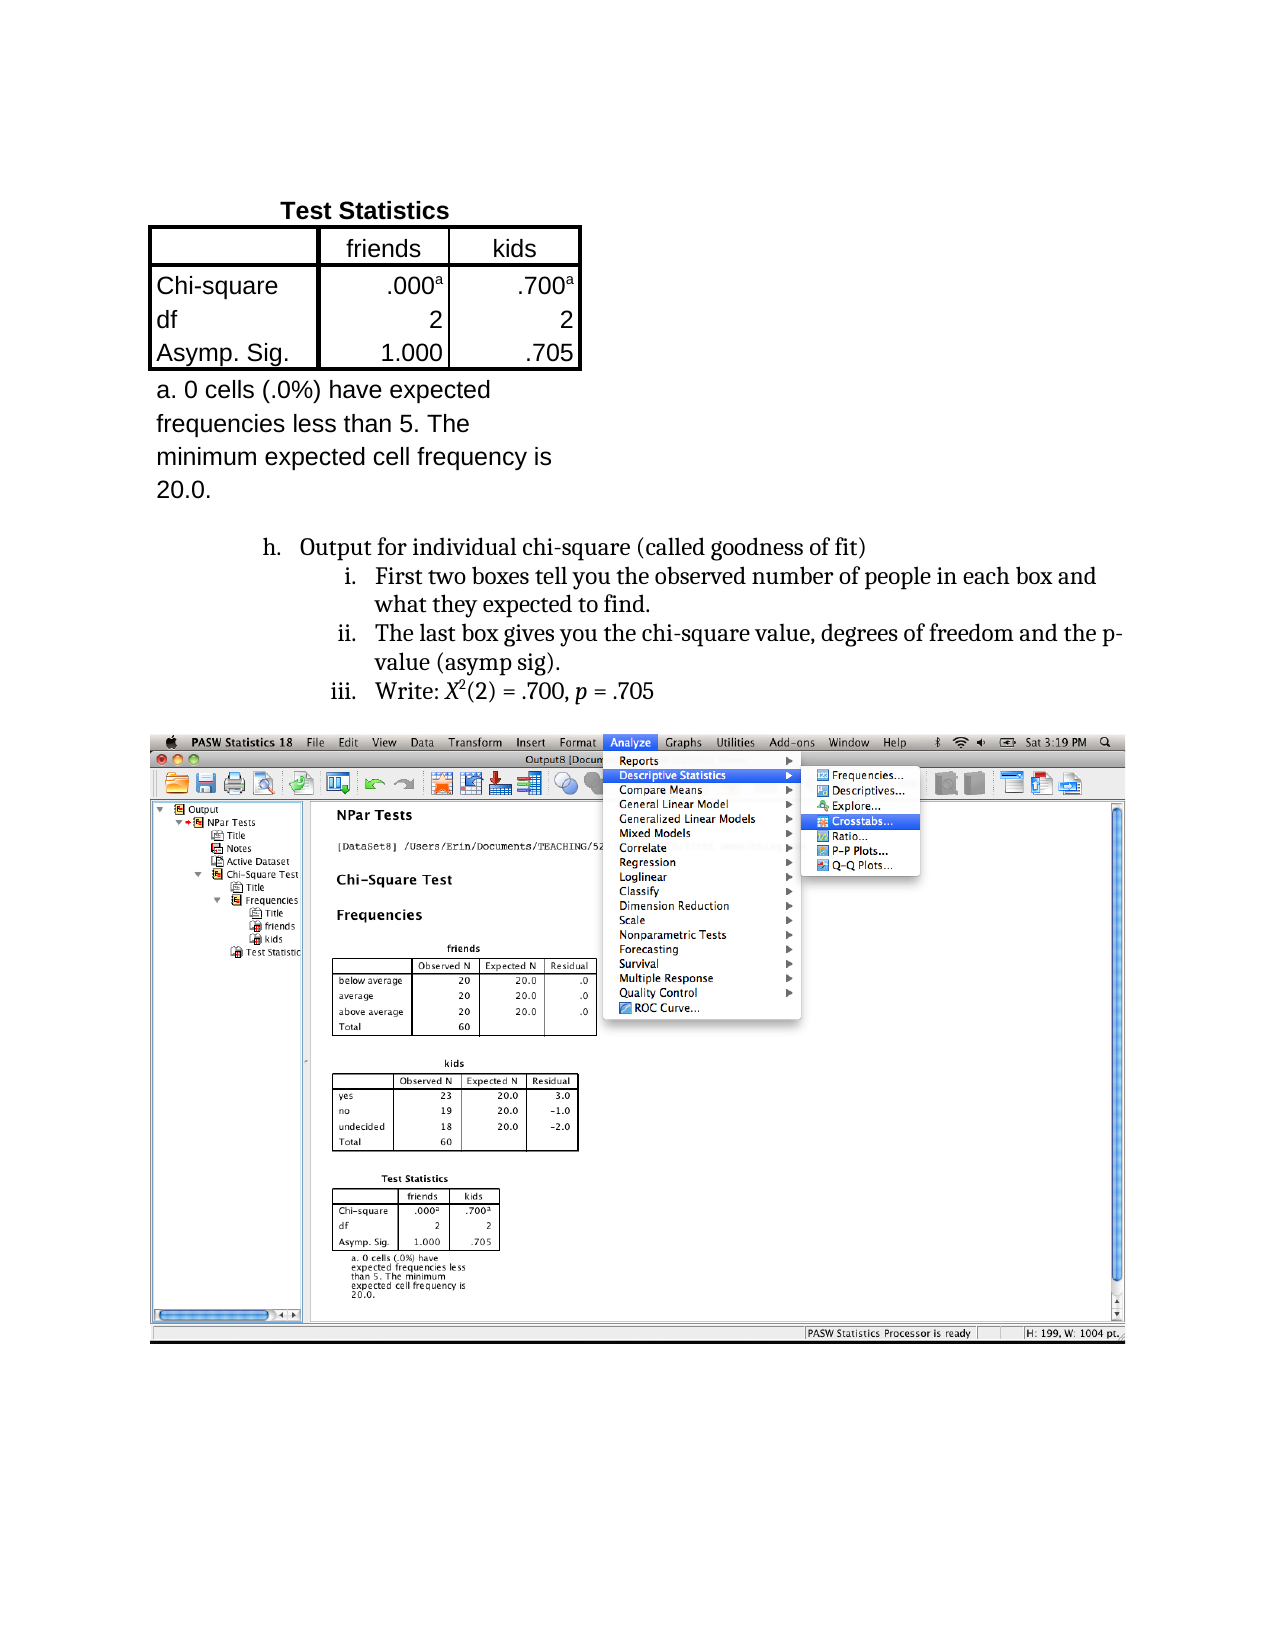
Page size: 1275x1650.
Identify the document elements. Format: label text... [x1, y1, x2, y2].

table_cell Asymp. Sig. [152, 333, 316, 367]
table_cell .000a [321, 267, 448, 300]
table_cell .705 [450, 333, 578, 367]
picture [150, 734, 1125, 1344]
table_cell 2 [321, 300, 448, 333]
table_cell a. 0 cells (.0%) have expected frequencies less than 5. The minimum expected cell frequency is 20.0. [150, 371, 580, 504]
table_cell 1.000 [321, 333, 448, 367]
table_cell [152, 229, 316, 262]
table_cell df [152, 300, 316, 333]
table_header Test Statistics [150, 192, 580, 225]
table_cell .700a [450, 267, 578, 300]
list Output for individual chi-square (called goodness of fit) [262, 533, 1125, 562]
table_cell friends [321, 229, 448, 262]
table_cell 2 [450, 300, 578, 333]
table_cell Chi-square [152, 267, 316, 300]
list Write: X2(2) = .700, p = .705 [356, 677, 1125, 705]
list First two boxes tell you the observed number of people in each box and what they expected to find. [356, 562, 1125, 619]
list The last box gives you the chi-square value, degrees of freedom and the p-value (asymp sig). [356, 619, 1125, 677]
table_cell kids [450, 229, 578, 262]
